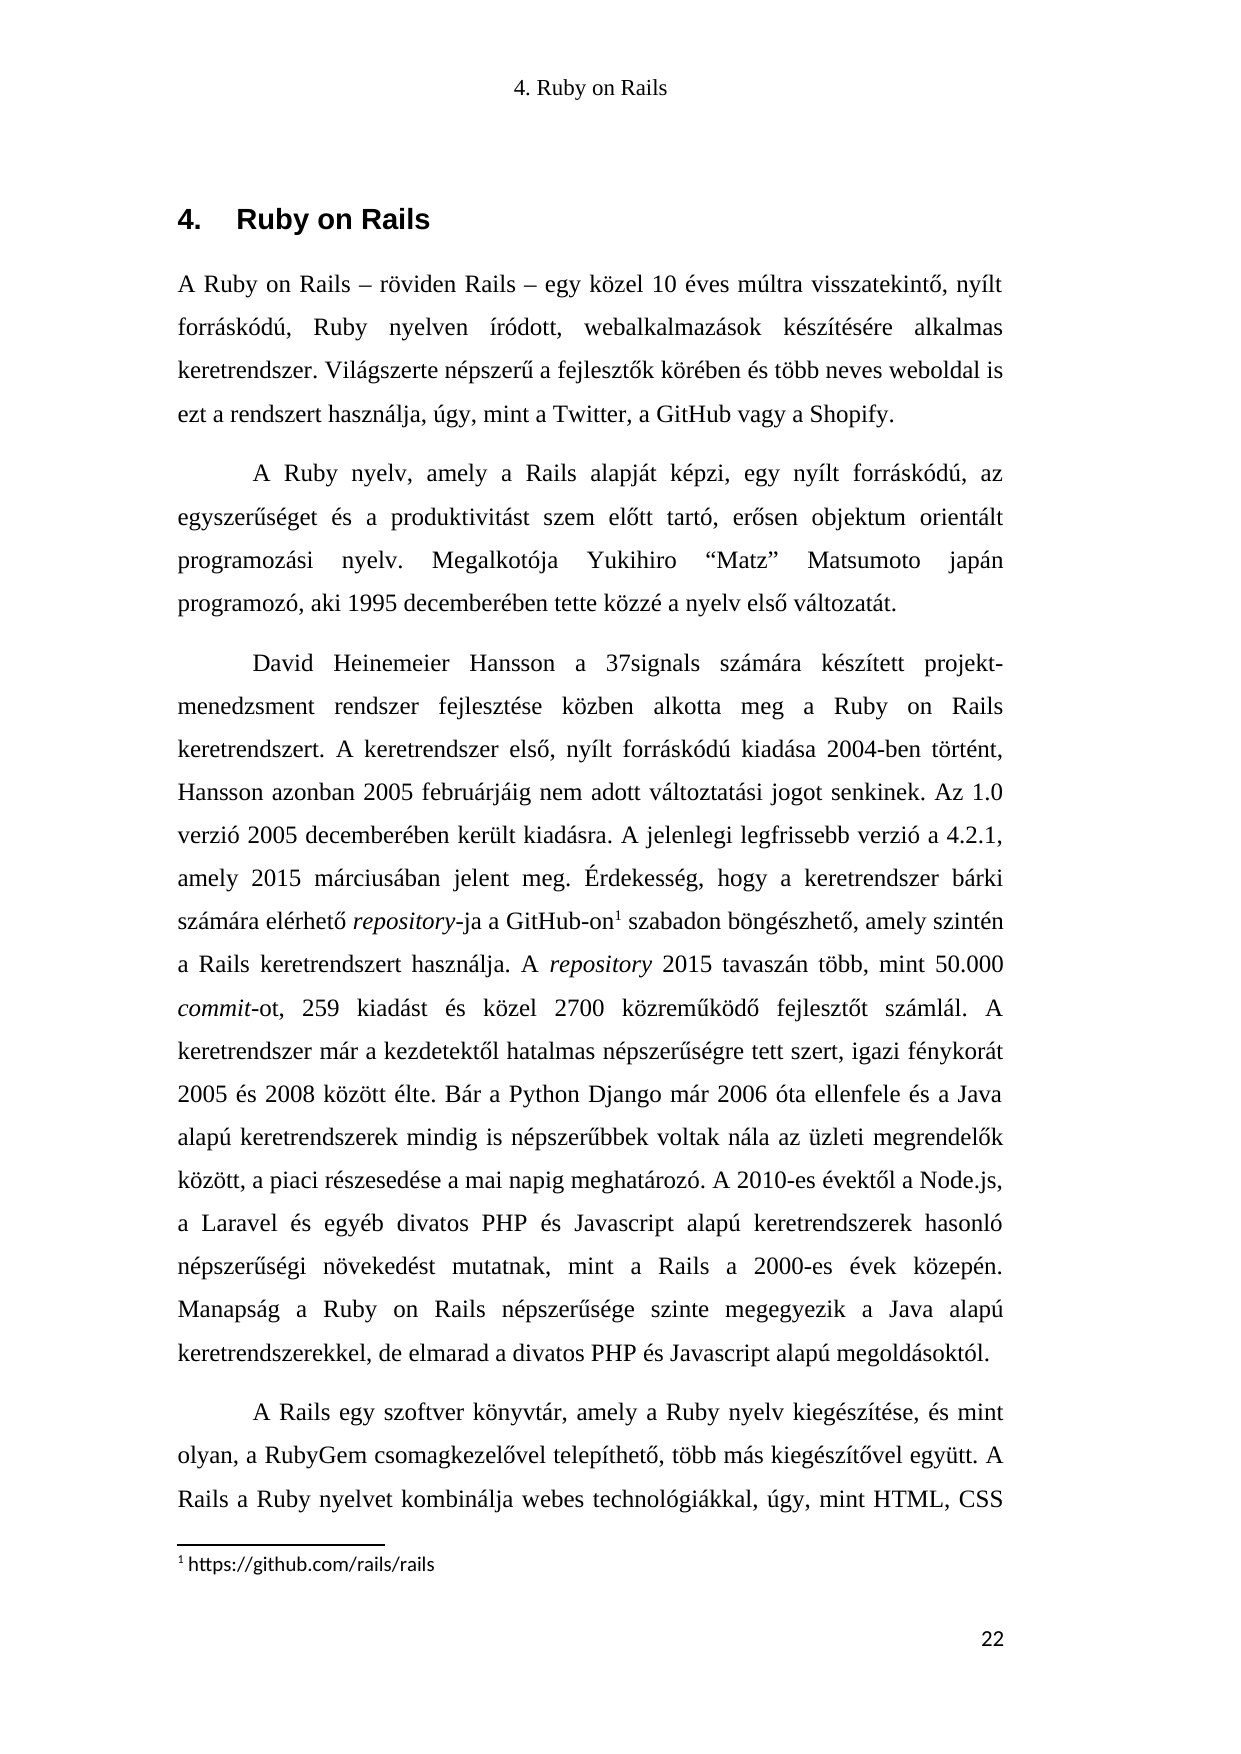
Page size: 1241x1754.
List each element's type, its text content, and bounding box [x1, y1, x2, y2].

text David Heinemeier Hansson a 37signals számára készített projekt-menedzsment rendszer fejlesztése közben alkotta meg a Ruby on Rails keretrendszert. A keretrendszer első, nyílt forráskódú kiadása 2004-ben történt, Hansson azonban 2005 februárjáig nem adott változtatási jogot senkinek. Az 1.0 verzió 2005 decemberében került kiadásra. A jelenlegi legfrissebb verzió a 4.2.1, amely 2015 márciusában jelent meg. Érdekesség, hogy a keretrendszer bárki számára elérhető repository-ja a GitHub-on szabadon böngészhető, amely szintén a Rails keretrendszert használja. A repository 2015 tavaszán több, mint 50.000 commit-ot, 259 kiadást és közel 2700 közreműködő fejlesztőt számlál. A keretrendszer már a kezdetektől hatalmas népszerűségre tett szert, igazi fénykorát 2005 és 2008 között élte. Bár a Python Django már 2006 óta ellenfele és a Java alapú keretrendszerek mindig is népszerűbbek voltak nála az üzleti megrendelők között, a piaci részesedése a mai napig meghatározó. A 2010-es évektől a Node.js, a Laravel és egyéb divatos PHP és Javascript alapú keretrendszerek hasonló népszerűségi növekedést mutatnak, mint a Rails a 2000-es évek közepén. Manapság a Ruby on Rails népszerűsége szinte megegyezik a Java alapú keretrendszerekkel, de elmarad a divatos PHP és Javascript alapú megoldásoktól. [177, 648, 1004, 1366]
text A Ruby nyelv, amely a Rails alapját képzi, egy nyílt forráskódú, az egyszerűséget és a produktivitást szem előtt tartó, erősen objektum orientált programozási nyelv. Megalkotója Yukihiro “Matz” Matsumoto japán programozó, aki 1995 decemberében tette közzé a nyelv első változatát. [177, 458, 1004, 617]
text A Ruby on Rails – röviden Rails – egy közel 10 éves múltra visszatekintő, nyílt forráskódú, Ruby nyelven íródott, webalkalmazások készítésére alkalmas keretrendszer. Világszerte népszerű a fejlesztők körében és több neves weboldal is ezt a rendszert használja, úgy, mint a Twitter, a GitHub vagy a Shopify. [177, 269, 1004, 427]
subtitle Ruby on Rails [177, 202, 1004, 236]
